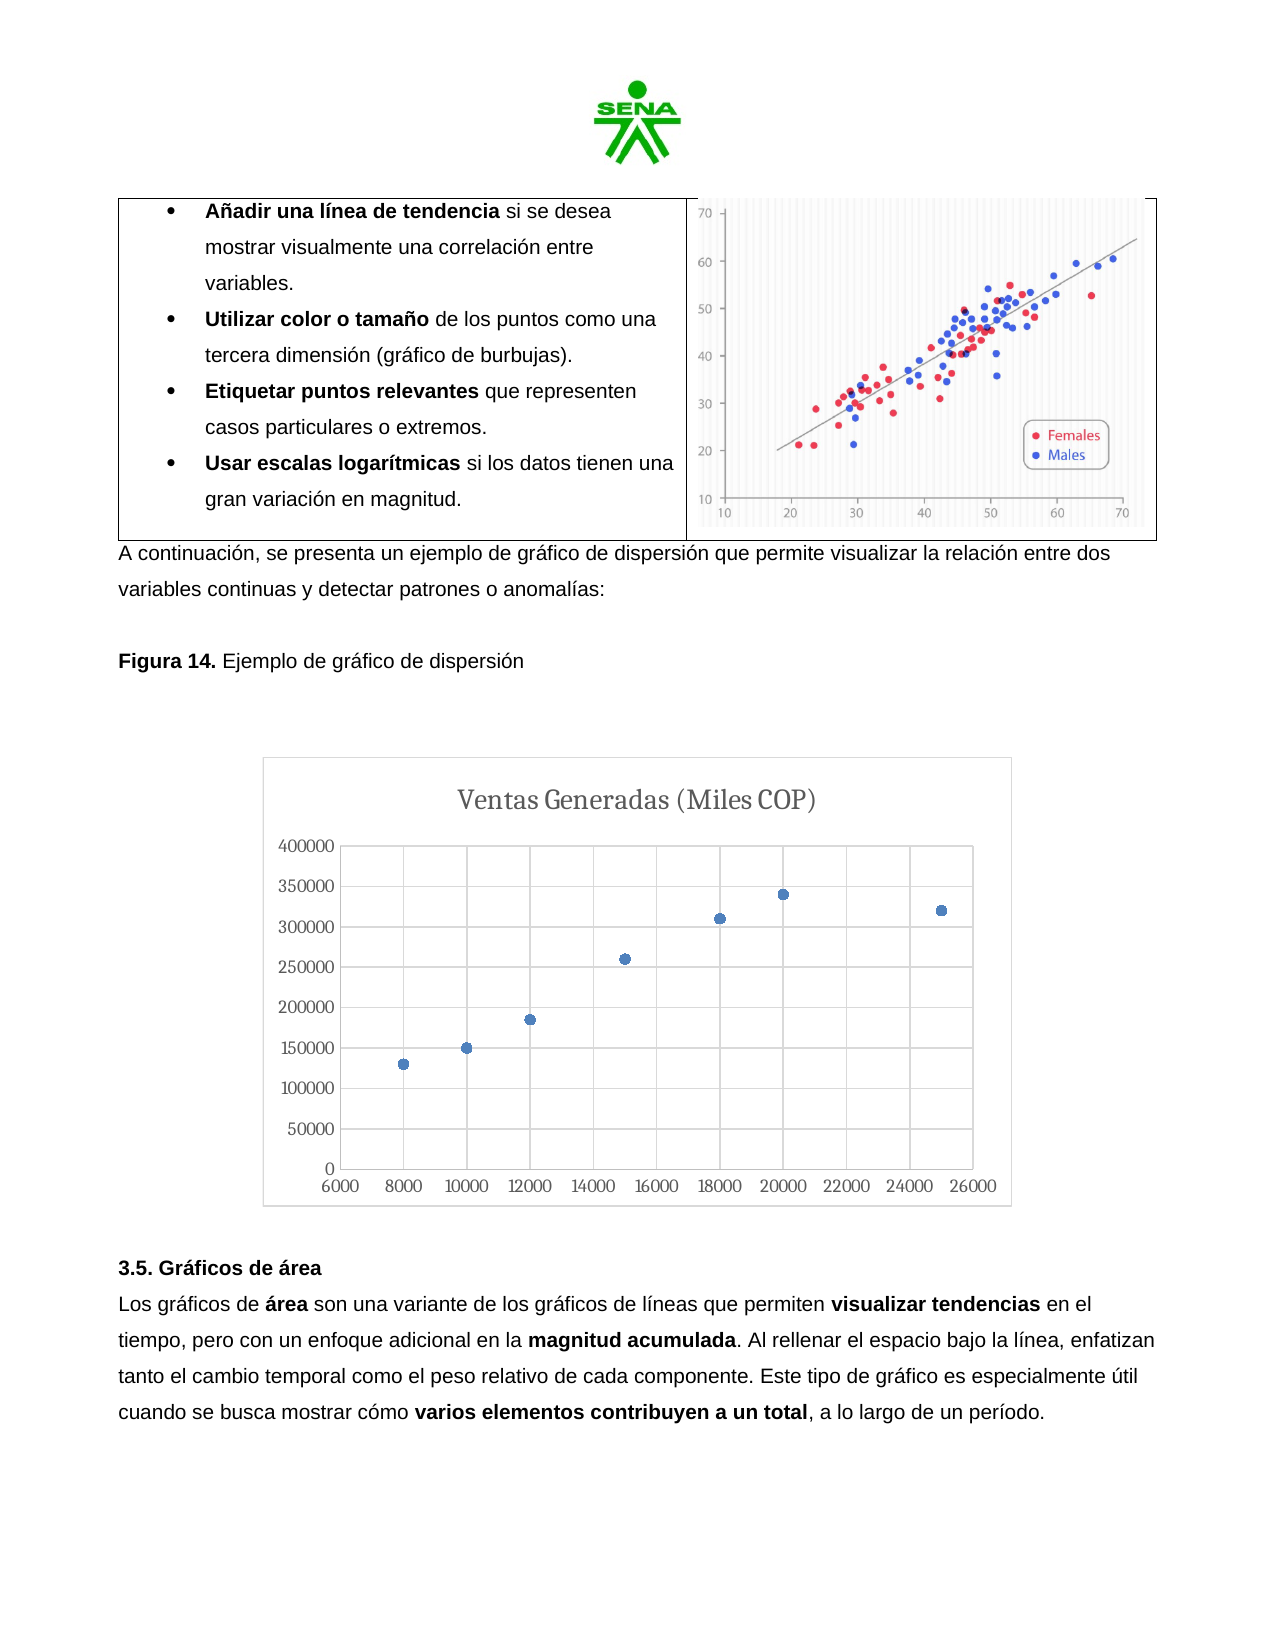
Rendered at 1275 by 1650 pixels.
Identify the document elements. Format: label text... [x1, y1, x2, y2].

text Los gráficos de área son una variante de los gráficos de líneas que permiten visualizar tendencias en el tiempo, pero con un enfoque adicional en la magnitud acumulada. Al rellenar el espacio bajo la línea, enfatizan tanto el cambio temporal como el peso relativo de cada componente. Este tipo de gráfico es especialmente útil cuando se busca mostrar cómo varios elementos contribuyen a un total, a lo largo de un período. [118, 1292, 1157, 1424]
text 3.5. Gráficos de área [118, 1256, 1157, 1280]
table_header [687, 199, 1156, 540]
text Figura 14. Ejemplo de gráfico de dispersión [118, 649, 1157, 673]
table_header Añadir una línea de tendencia si se desea mostrar visualmente una correlación entre variables. Utilizar color o tamaño de los puntos como una tercera dimensión (gráfico de burbujas). Etiquetar puntos relevantes que representen casos particulares o extremos. Usar escalas logarítmicas si los datos tienen una gran variación en magnitud. [119, 199, 686, 540]
text A continuación, se presenta un ejemplo de gráfico de dispersión que permite visualizar la relación entre dos variables continuas y detectar patrones o anomalías: [118, 541, 1157, 601]
picture [698, 198, 1146, 527]
picture [588, 75, 687, 172]
